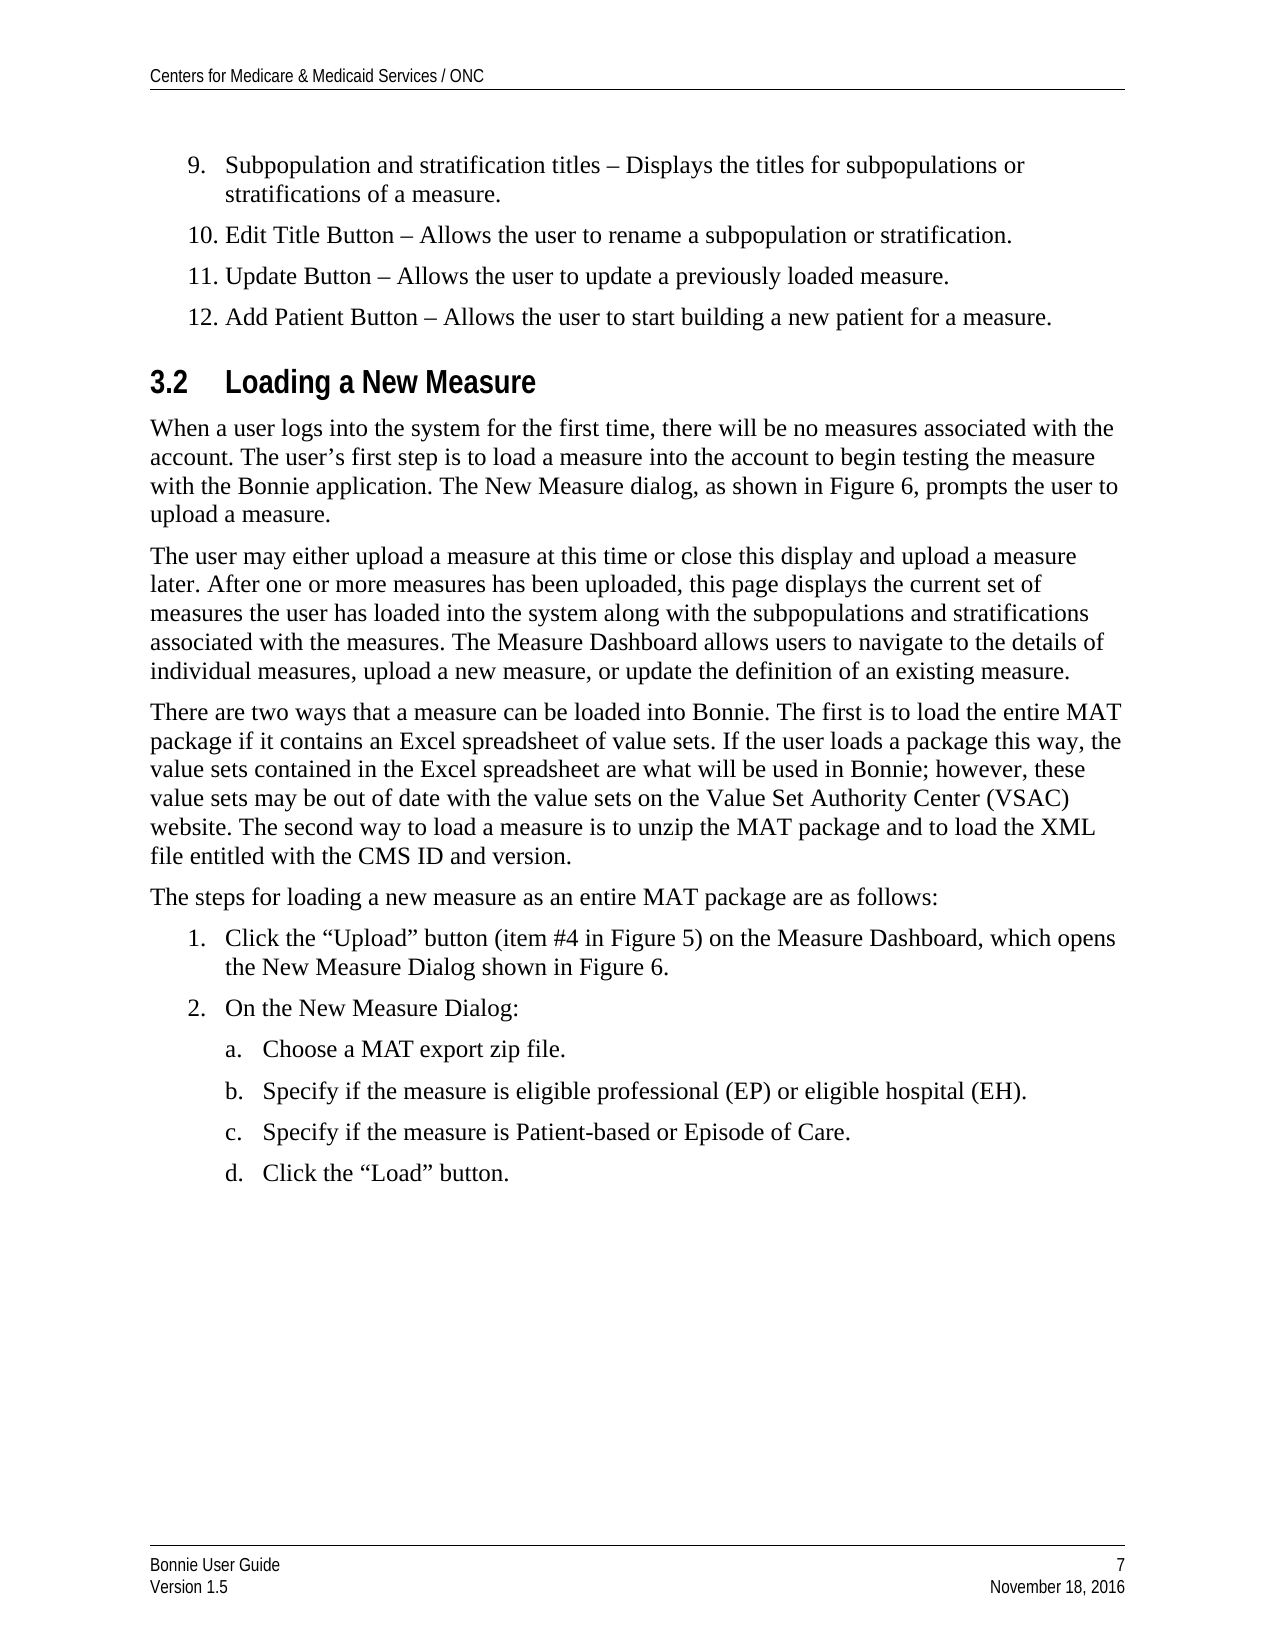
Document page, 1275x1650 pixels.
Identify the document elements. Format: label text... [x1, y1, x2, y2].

list Choose a MAT export zip file. [225, 1034, 1125, 1063]
list On the New Measure Dialog: [187, 993, 1125, 1022]
text The user may either upload a measure at this time or close this display and upload a measure later. After one or more measures has been uploaded, this page displays the current set of measures the user has loaded into the system along with the subpopulations and stratifications associated with the measures. The Measure Dashboard allows users to navigate to the details of individual measures, upload a new measure, or update the definition of an existing measure. [150, 541, 1125, 684]
text When a user logs into the system for the first time, there will be no measures associated with the account. The user’s first step is to load a measure into the account to begin testing the measure with the Bonnie application. The New Measure dialog, as shown in Figure 6, prompts the user to upload a measure. [150, 413, 1125, 528]
list Specify if the measure is Patient-based or Episode of Care. [225, 1117, 1125, 1146]
list Click the “Upload” button (item #4 in Figure 5) on the Measure Dashboard, which opens the New Measure Dialog shown in Figure 6. [187, 923, 1125, 981]
list Update Button – Allows the user to update a previously loaded measure. [187, 261, 1125, 290]
list Subpopulation and stratification titles – Displays the titles for subpopulations or stratifications of a measure. [187, 150, 1125, 207]
text The steps for loading a new measure as an entire MAT package are as follows: [150, 882, 1125, 911]
text There are two ways that a measure can be loaded into Bonnie. The first is to load the entire MAT package if it contains an Excel spreadsheet of value sets. If the user loads a package this way, the value sets contained in the Excel spreadsheet are what will be used in Bonnie; however, these value sets may be out of date with the value sets on the Value Set Authority Center (VSAC) website. The second way to load a measure is to unzip the MAT package and to load the XML file entitled with the CMS ID and version. [150, 697, 1125, 869]
list Add Patient Button – Allows the user to start building a new patient for a measure. [187, 302, 1125, 331]
list Edit Title Button – Allows the user to rename a subpopulation or stratification. [187, 220, 1125, 249]
list Click the “Load” button. [225, 1158, 1125, 1187]
subtitle Loading a New Measure [150, 362, 1125, 401]
list Specify if the measure is eligible professional (EP) or eligible hospital (EH). [225, 1076, 1125, 1104]
